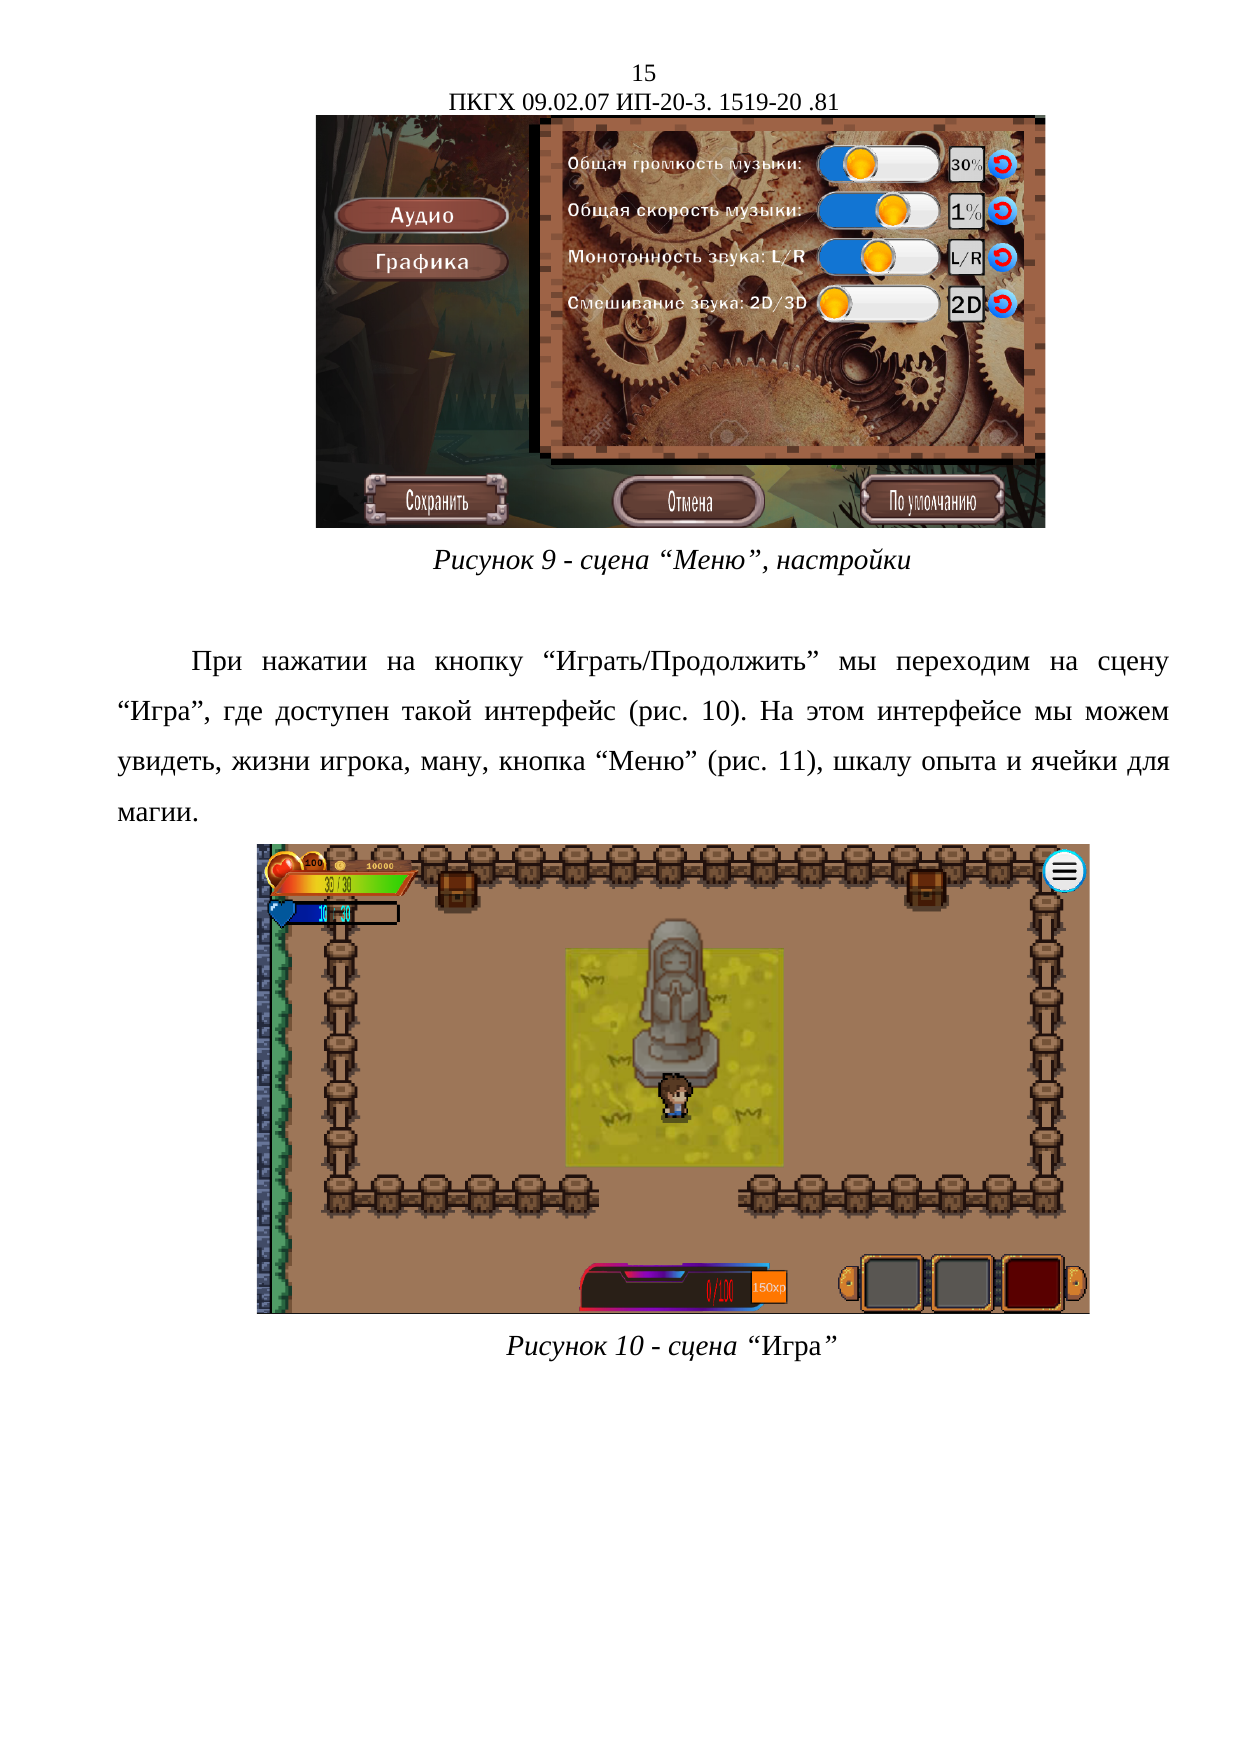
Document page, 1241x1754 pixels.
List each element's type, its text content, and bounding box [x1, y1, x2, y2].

text Рисунок 10 - сцена “Игра” [132, 1328, 1170, 1362]
picture [315, 115, 1046, 528]
picture [256, 844, 1090, 1314]
text Рисунок 9 - сцена “Меню”, настройки [132, 542, 1170, 576]
text При нажатии на кнопку “Играть/Продолжить” мы переходим на сцену “Игра”, где доступен такой интерфейс (рис. 10). На этом интерфейсе мы можем увидеть, жизни игрока, ману, кнопка “Меню” (рис. 11), шкалу опыта и ячейки для магии. [117, 643, 1170, 827]
